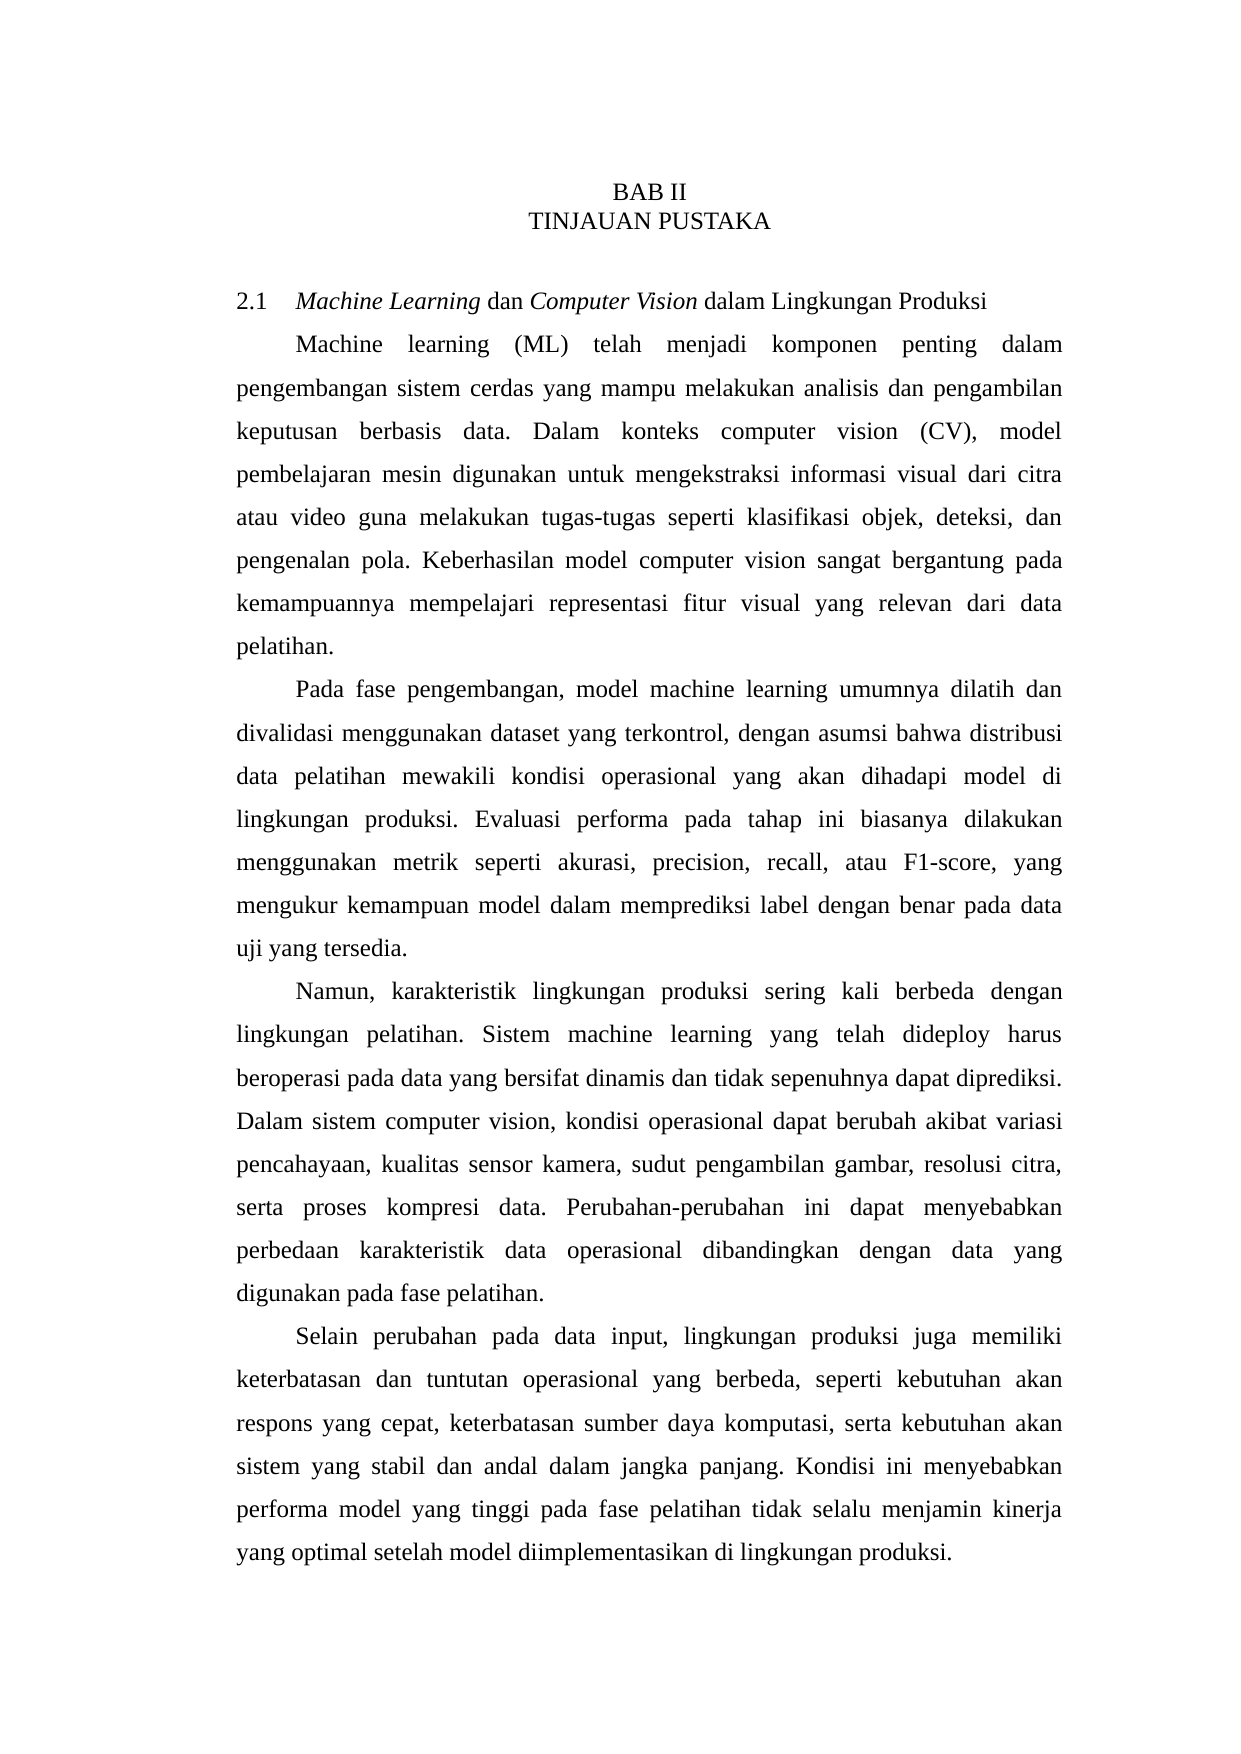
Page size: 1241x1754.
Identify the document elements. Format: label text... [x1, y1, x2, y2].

text Selain perubahan pada data input, lingkungan produksi juga memiliki keterbatasan dan tuntutan operasional yang berbeda, seperti kebutuhan akan respons yang cepat, keterbatasan sumber daya komputasi, serta kebutuhan akan sistem yang stabil dan andal dalam jangka panjang. Kondisi ini menyebabkan performa model yang tinggi pada fase pelatihan tidak selalu menjamin kinerja yang optimal setelah model diimplementasikan di lingkungan produksi. [236, 1321, 1063, 1566]
text Pada fase pengembangan, model machine learning umumnya dilatih dan divalidasi menggunakan dataset yang terkontrol, dengan asumsi bahwa distribusi data pelatihan mewakili kondisi operasional yang akan dihadapi model di lingkungan produksi. Evaluasi performa pada tahap ini biasanya dilakukan menggunakan metrik seperti akurasi, precision, recall, atau F1-score, yang mengukur kemampuan model dalam memprediksi label dengan benar pada data uji yang tersedia. [236, 674, 1063, 962]
text Namun, karakteristik lingkungan produksi sering kali berbeda dengan lingkungan pelatihan. Sistem machine learning yang telah dideploy harus beroperasi pada data yang bersifat dinamis dan tidak sepenuhnya dapat diprediksi. Dalam sistem computer vision, kondisi operasional dapat berubah akibat variasi pencahayaan, kualitas sensor kamera, sudut pengambilan gambar, resolusi citra, serta proses kompresi data. Perubahan-perubahan ini dapat menyebabkan perbedaan karakteristik data operasional dibandingkan dengan data yang digunakan pada fase pelatihan. [236, 976, 1063, 1307]
text Machine learning (ML) telah menjadi komponen penting dalam pengembangan sistem cerdas yang mampu melakukan analisis dan pengambilan keputusan berbasis data. Dalam konteks computer vision (CV), model pembelajaran mesin digunakan untuk mengekstraksi informasi visual dari citra atau video guna melakukan tugas-tugas seperti klasifikasi objek, deteksi, dan pengenalan pola. Keberhasilan model computer vision sangat bergantung pada kemampuannya mempelajari representasi fitur visual yang relevan dari data pelatihan. [236, 329, 1063, 660]
subtitle BAB II [236, 177, 1063, 206]
subtitle 2.1 Machine Learning dan Computer Vision dalam Lingkungan Produksi [236, 286, 1063, 315]
subtitle TINJAUAN PUSTAKA [236, 206, 1063, 235]
